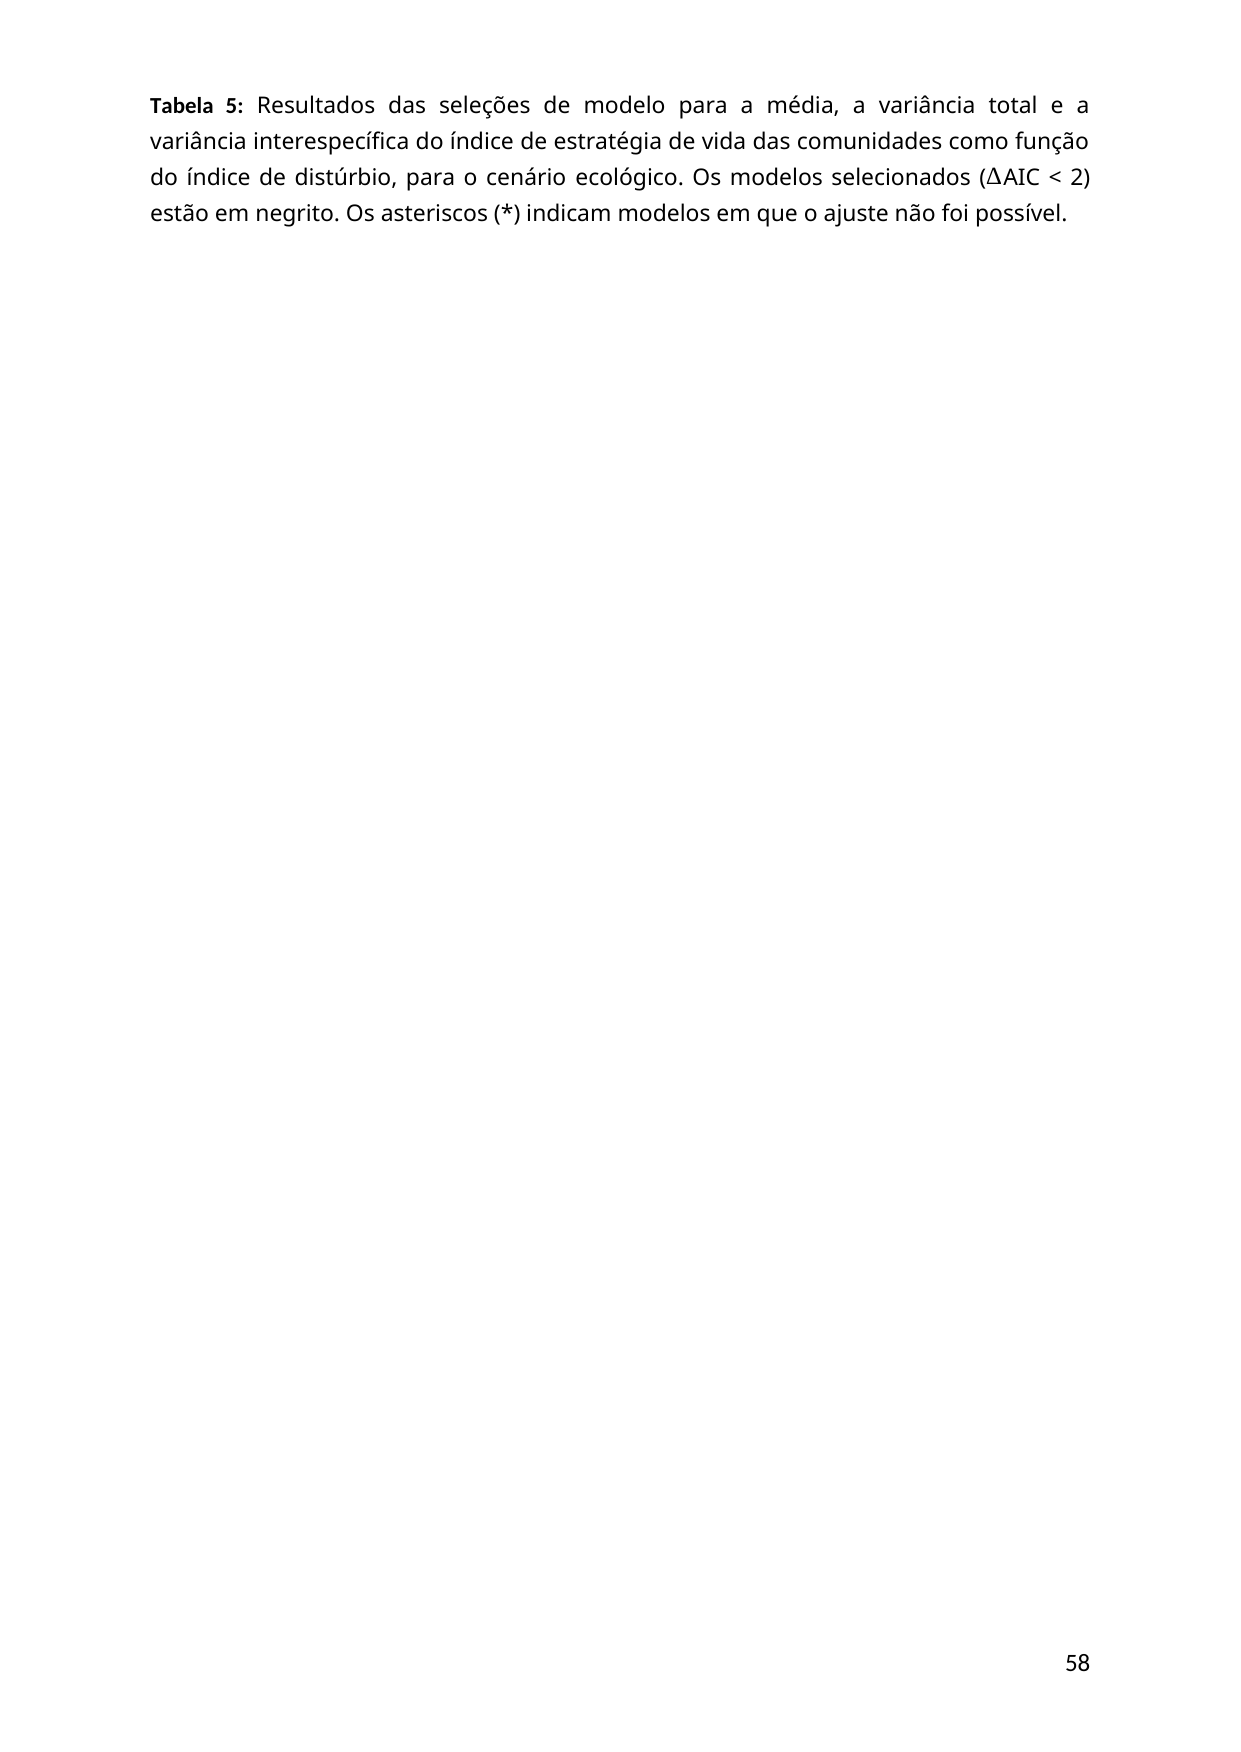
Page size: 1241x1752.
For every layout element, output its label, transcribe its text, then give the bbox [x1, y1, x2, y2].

text Tabela 5: Resultados das seleções de modelo para a média, a variância total e a variância interespecífica do índice de estratégia de vida das comunidades como função do índice de distúrbio, para o cenário ecológico. Os modelos selecionados (AIC < 2) estão em negrito. Os asteriscos (*) indicam modelos em que o ajuste não foi possível. [150, 89, 1090, 228]
